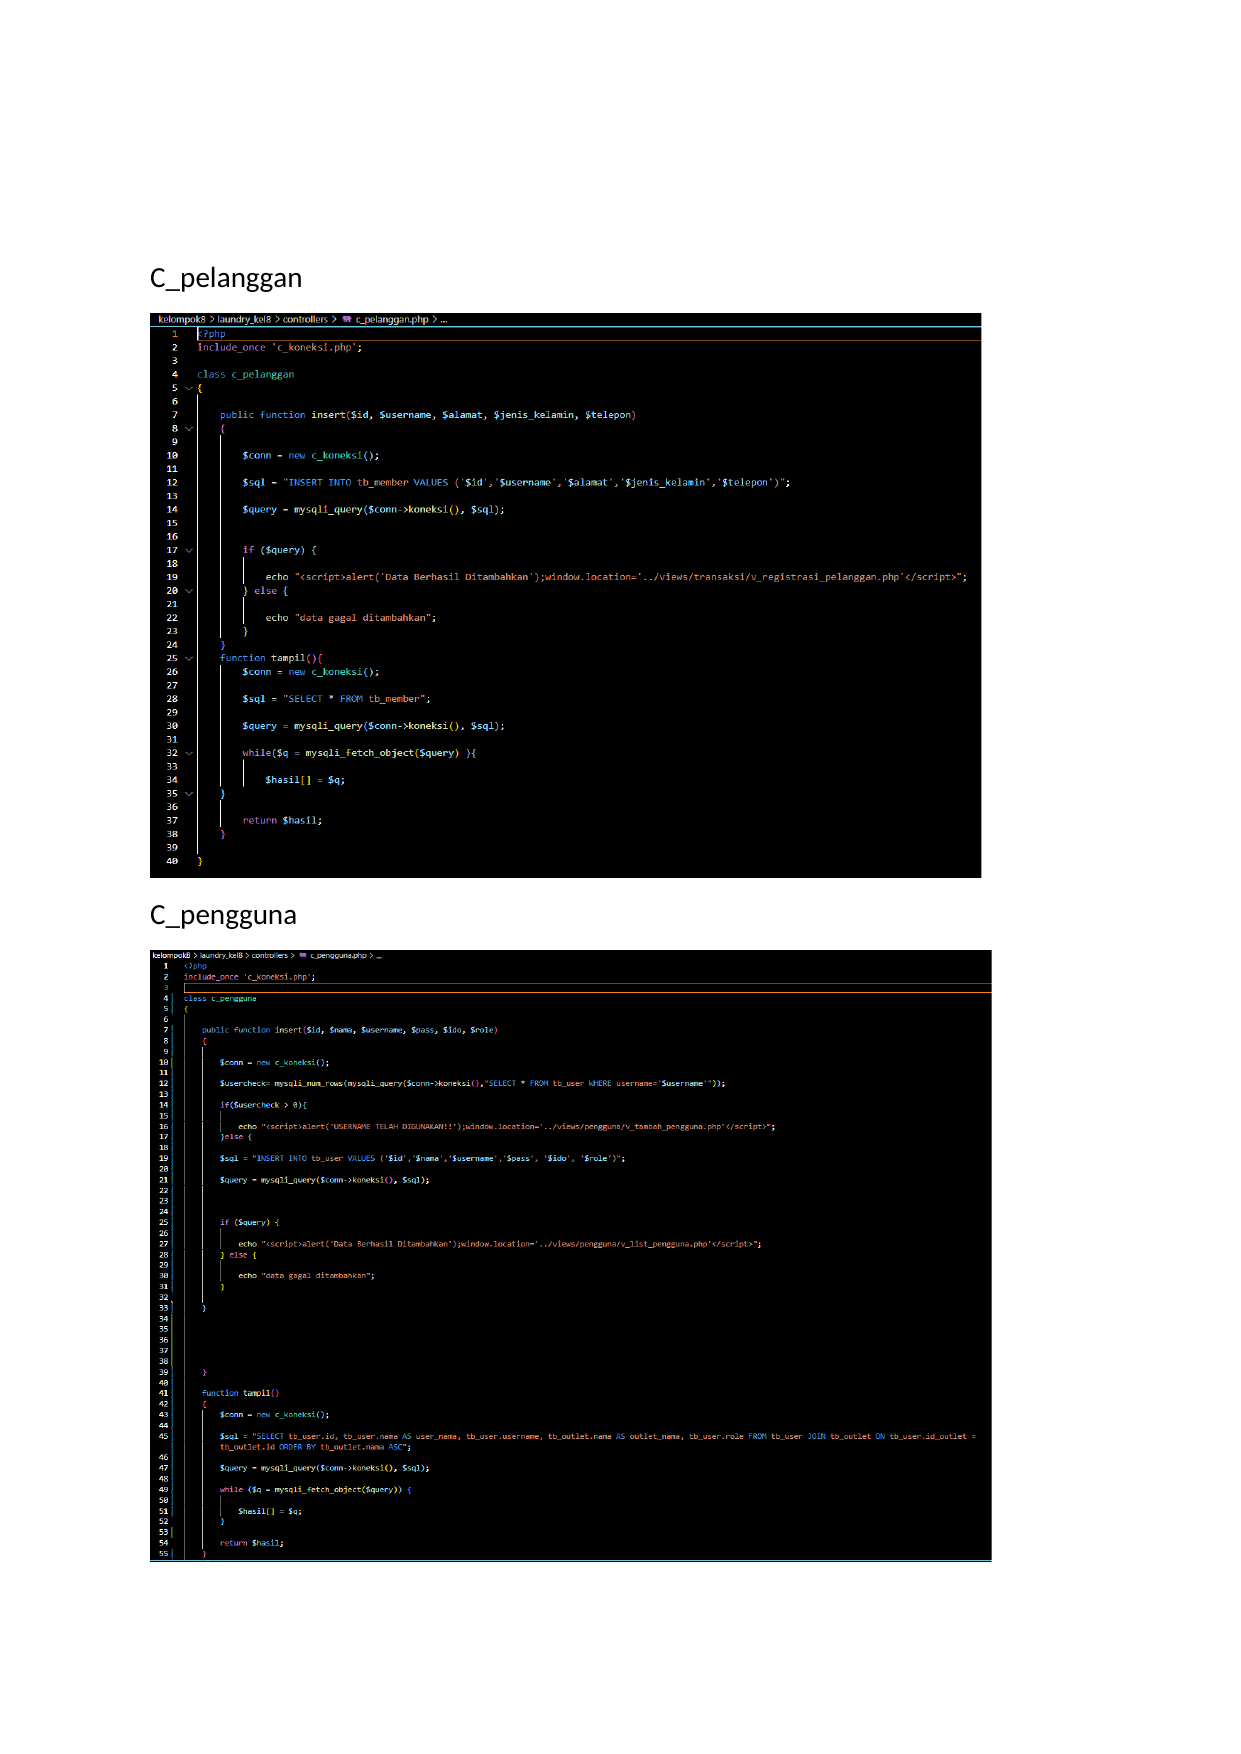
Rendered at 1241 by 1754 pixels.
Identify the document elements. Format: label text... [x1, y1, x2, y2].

picture [150, 950, 992, 1562]
text C_pengguna [150, 896, 1090, 932]
text C_pelanggan [150, 259, 1090, 294]
picture [150, 313, 982, 878]
